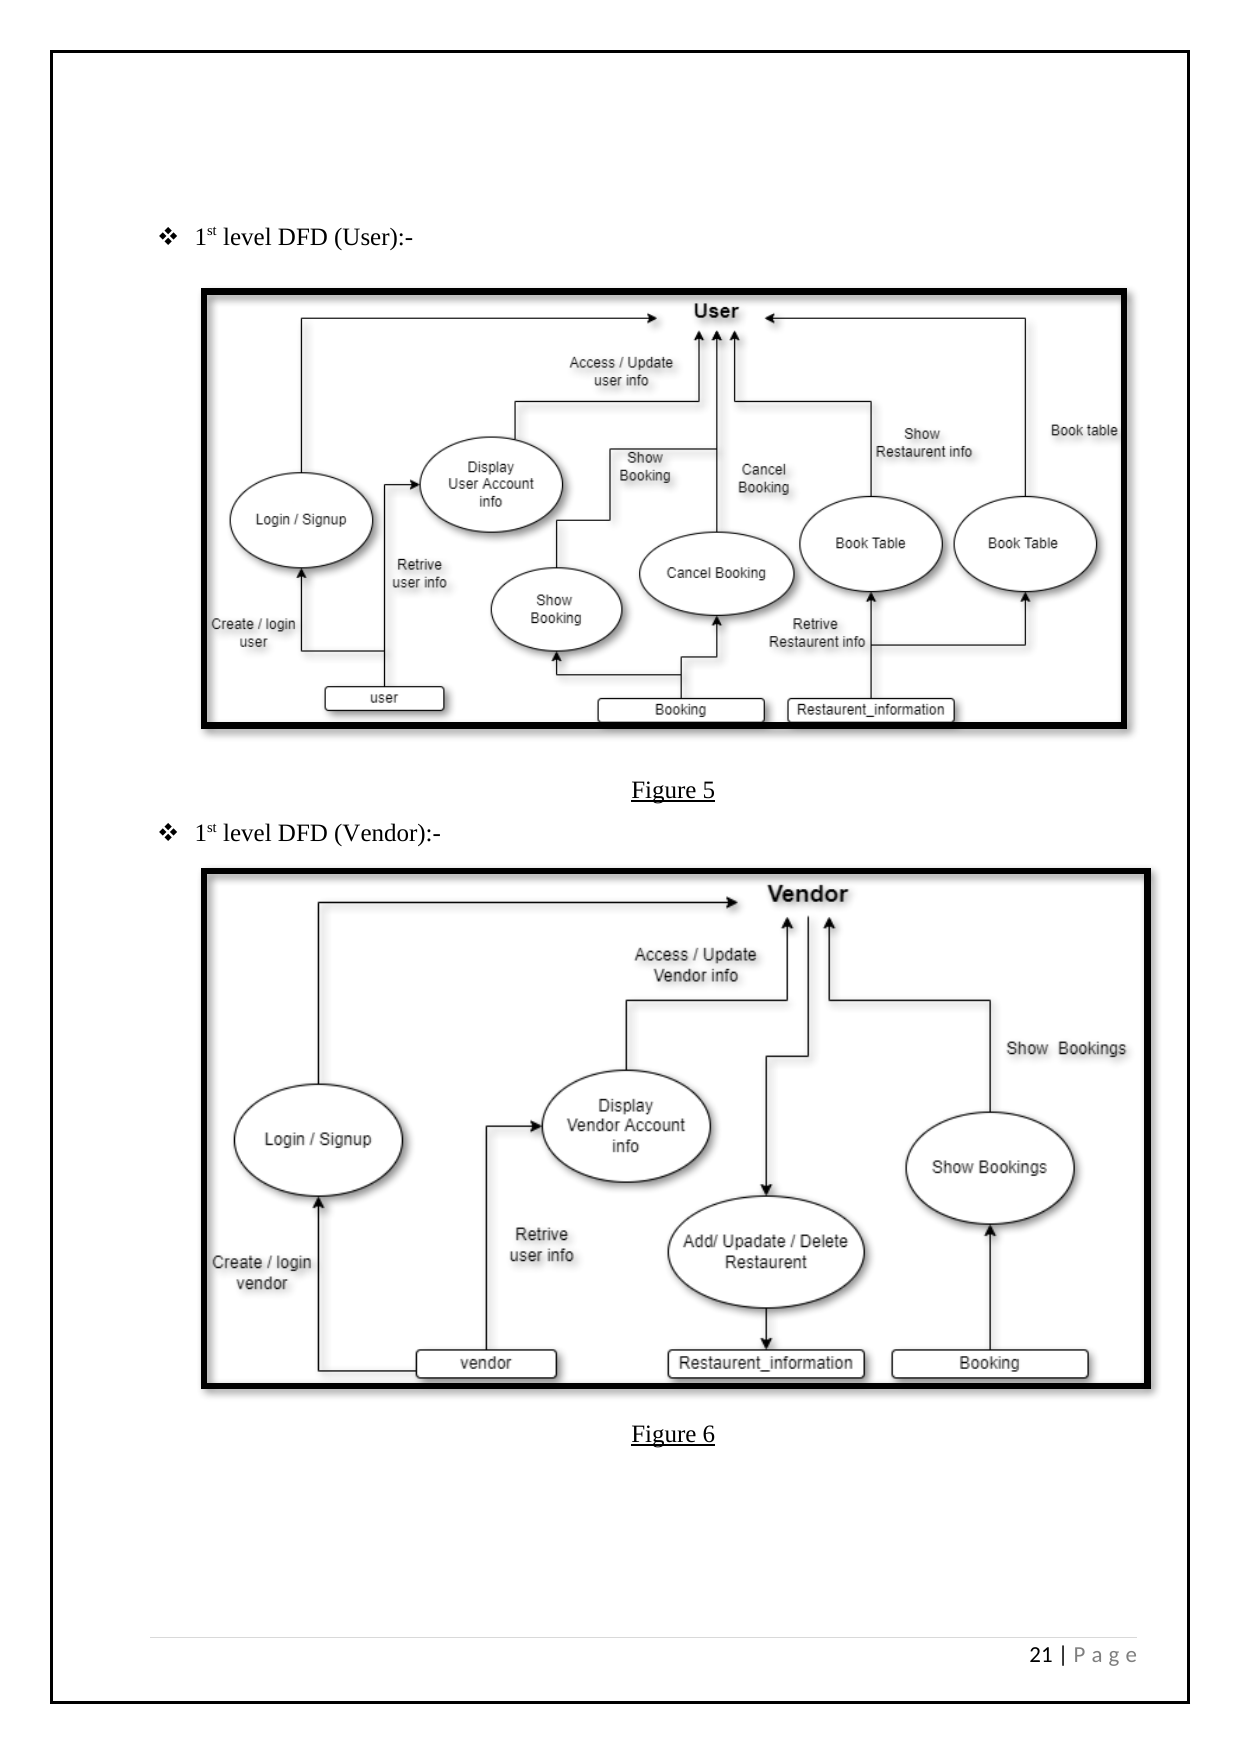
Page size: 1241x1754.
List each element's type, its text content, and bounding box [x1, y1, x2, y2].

picture [207, 295, 1121, 722]
list Figure 6 [209, 1419, 1137, 1448]
picture [207, 874, 1144, 1383]
list 1st level DFD (User):- [157, 222, 1137, 251]
list 1st level DFD (Vendor):- [157, 818, 1137, 847]
list Figure 5 [209, 775, 1137, 804]
